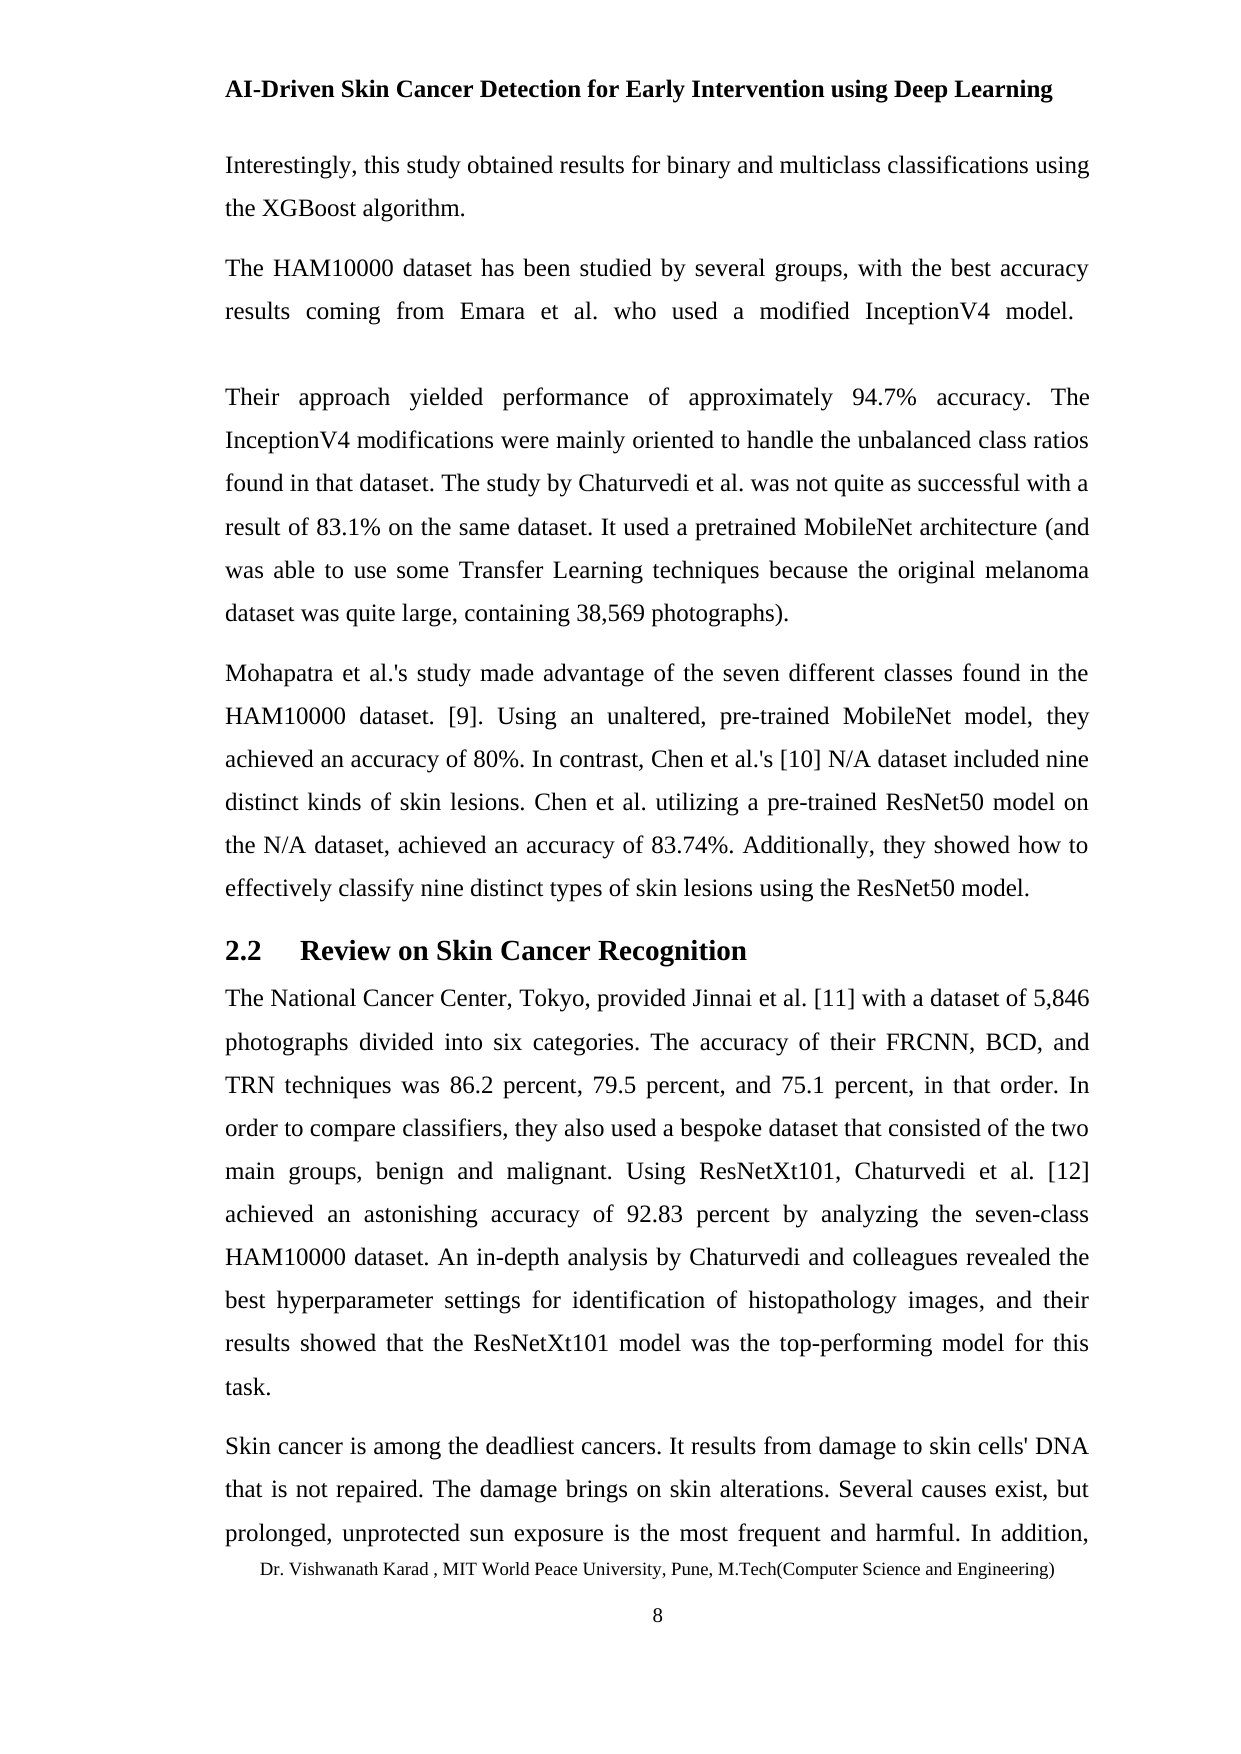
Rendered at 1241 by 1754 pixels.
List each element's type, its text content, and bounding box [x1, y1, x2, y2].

subtitle Review on Skin Cancer Recognition [225, 933, 1090, 967]
text Mohapatra et al.'s study made advantage of the seven different classes found in the HAM10000 dataset. [9]. Using an unaltered, pre-trained MobileNet model, they achieved an accuracy of 80%. In contrast, Chen et al.'s [10] N/A dataset included nine distinct kinds of skin lesions. Chen et al. utilizing a pre-trained ResNet50 model on the N/A dataset, achieved an accuracy of 83.74%. Additionally, they showed how to effectively classify nine distinct types of skin lesions using the ResNet50 model. [225, 658, 1090, 902]
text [225, 1431, 1090, 1546]
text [225, 150, 1090, 222]
text The HAM10000 dataset has been studied by several groups, with the best accuracy results coming from Emara et al. who used a modified InceptionV4 model. Their approach yielded performance of approximately 94.7% accuracy. The InceptionV4 modifications were mainly oriented to handle the unbalanced class ratios found in that dataset. The study by Chaturvedi et al. was not quite as successful with a result of 83.1% on the same dataset. It used a pretrained MobileNet architecture (and was able to use some Transfer Learning techniques because the original melanoma dataset was quite large, containing 38,569 photographs). [225, 253, 1090, 627]
text The National Cancer Center, Tokyo, provided Jinnai et al. [11] with a dataset of 5,846 photographs divided into six categories. The accuracy of their FRCNN, BCD, and TRN techniques was 86.2 percent, 79.5 percent, and 75.1 percent, in that order. In order to compare classifiers, they also used a bespoke dataset that consisted of the two main groups, benign and malignant. Using ResNetXt101, Chaturvedi et al. [12] achieved an astonishing accuracy of 92.83 percent by analyzing the seven-class HAM10000 dataset. An in-depth analysis by Chaturvedi and colleagues revealed the best hyperparameter settings for identification of histopathology images, and their results showed that the ResNetXt101 model was the top-performing model for this task. [225, 983, 1090, 1400]
